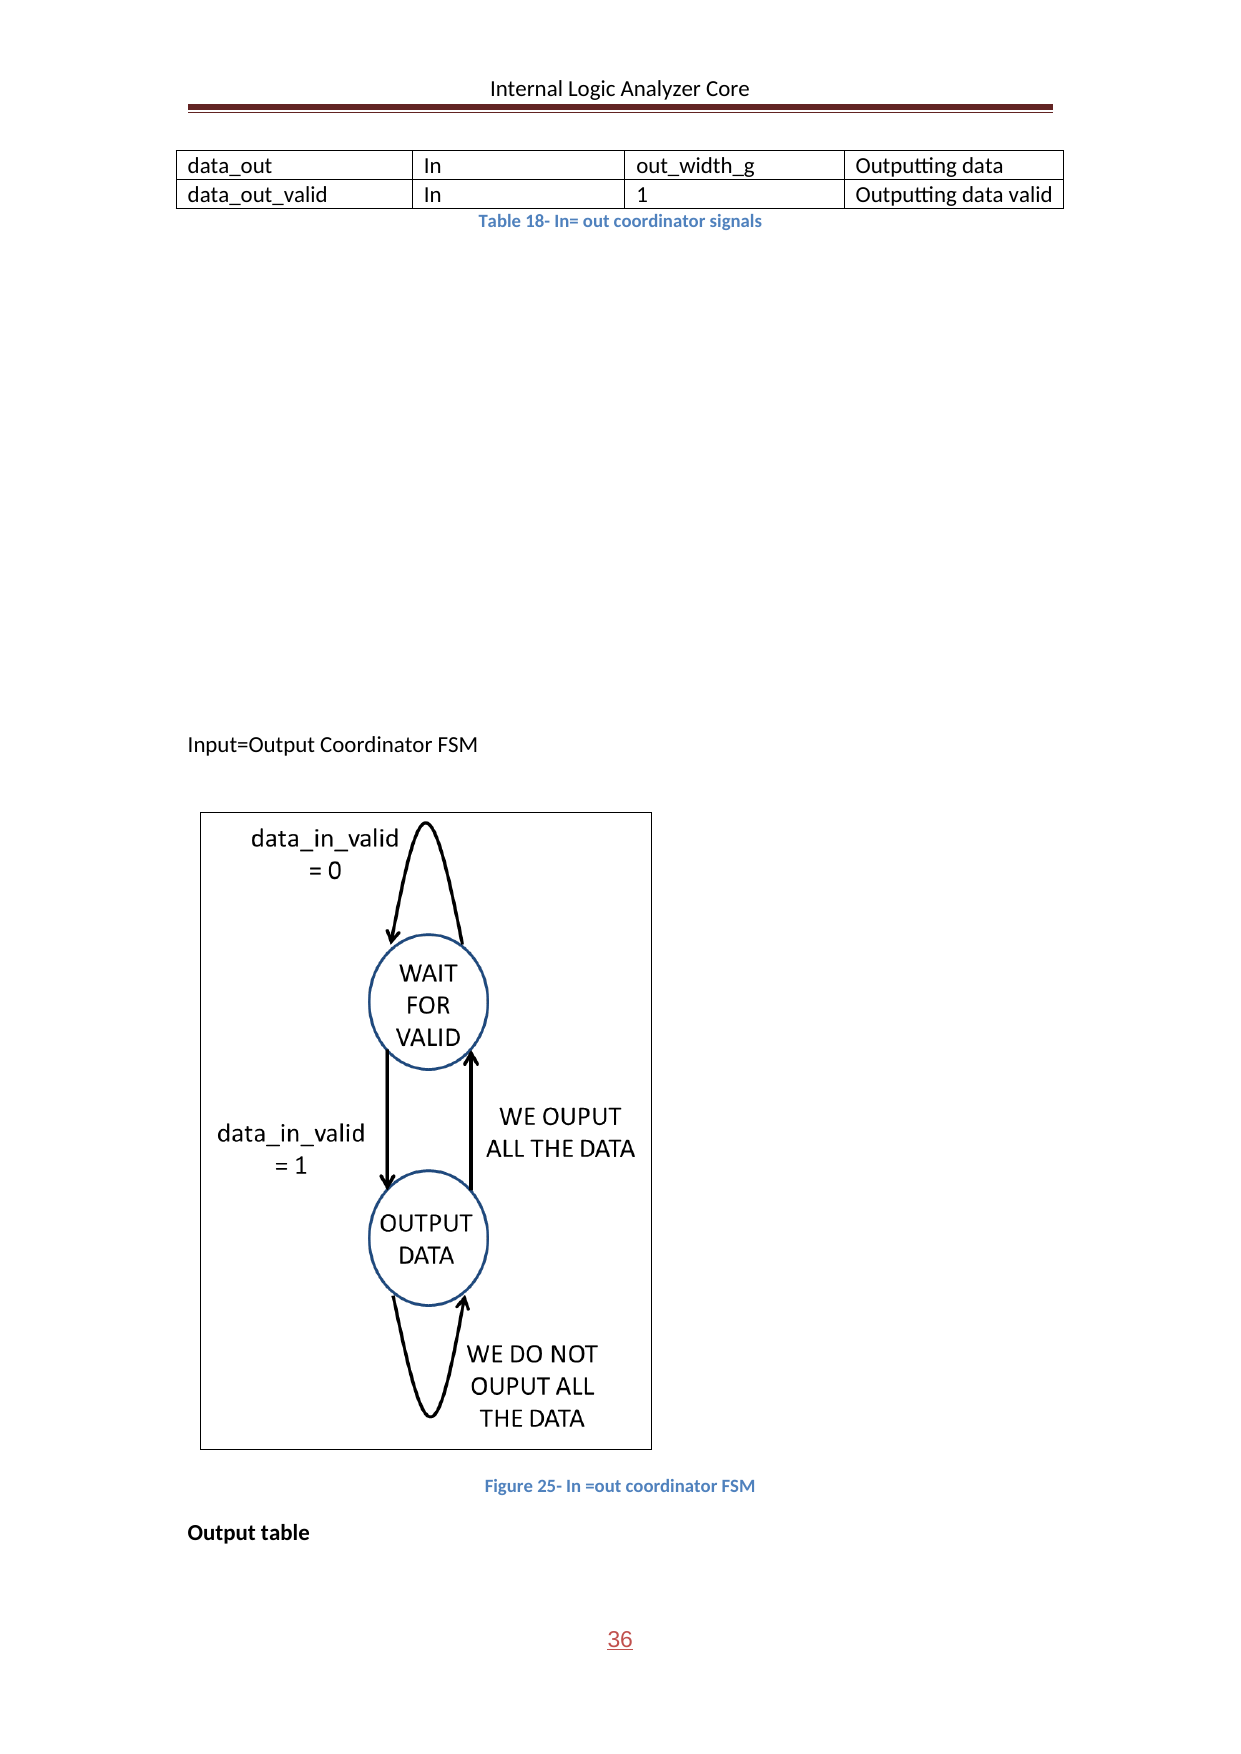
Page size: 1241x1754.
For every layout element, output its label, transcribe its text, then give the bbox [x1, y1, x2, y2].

table_cell Outputting data [845, 151, 1063, 179]
text Figure 25- In =out coordinator FSM [187, 1474, 1053, 1497]
picture [201, 813, 651, 1449]
table_cell Outputting data valid [845, 180, 1063, 208]
table_cell 1 [625, 180, 844, 208]
table_cell data_out_valid [177, 180, 412, 208]
table_cell In [413, 180, 624, 208]
text Output table [187, 1518, 1053, 1546]
text Table 18- In= out coordinator signals [187, 209, 1053, 232]
table_cell In [413, 151, 624, 179]
table_cell data_out [177, 151, 412, 179]
text Input=Output Coordinator FSM [187, 730, 1053, 758]
table_cell out_width_g [625, 151, 844, 179]
